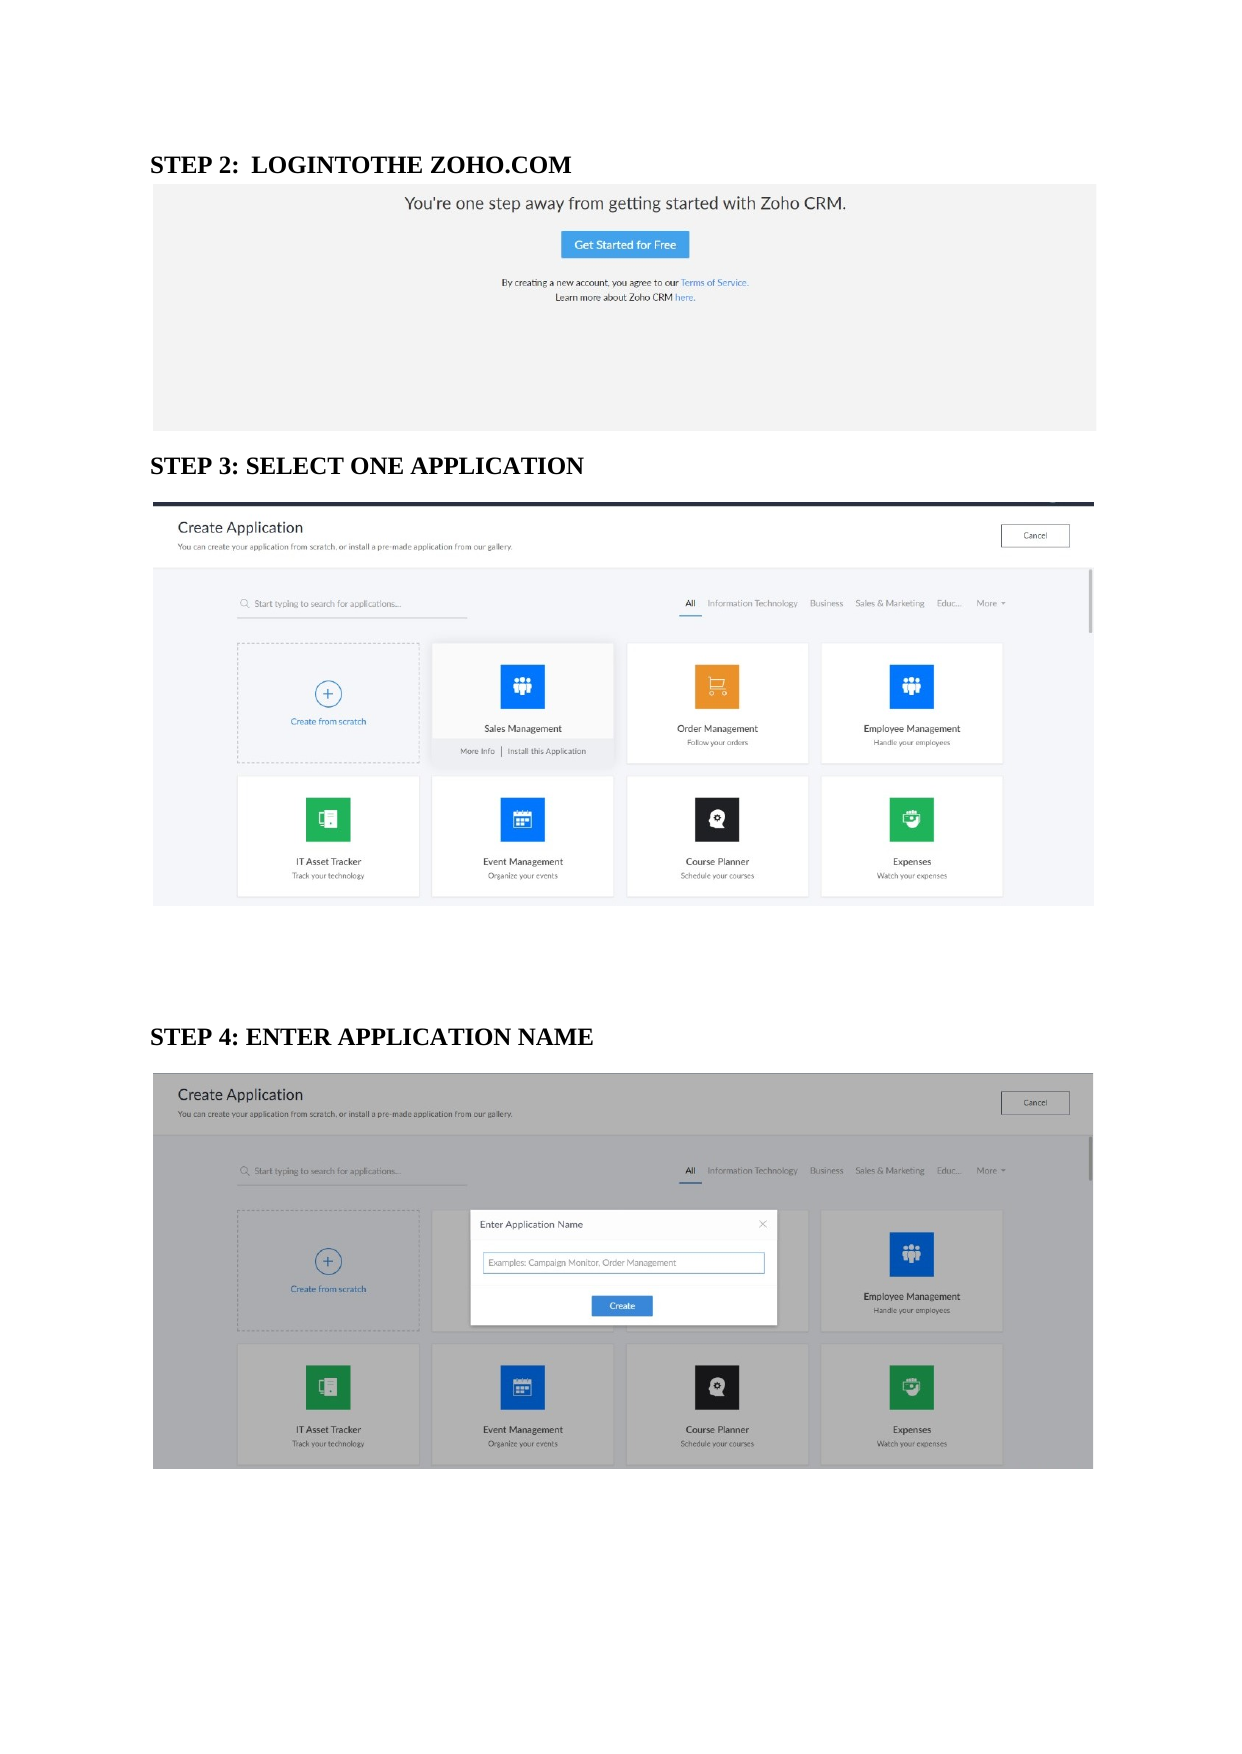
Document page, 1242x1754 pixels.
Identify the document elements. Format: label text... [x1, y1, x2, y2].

picture [153, 502, 1094, 906]
text STEP 4: ENTER APPLICATION NAME [150, 1022, 1181, 1051]
text STEP 2: LOGINTOTHE ZOHO.COM [150, 150, 1181, 179]
picture [153, 184, 1097, 431]
picture [153, 1073, 1094, 1469]
